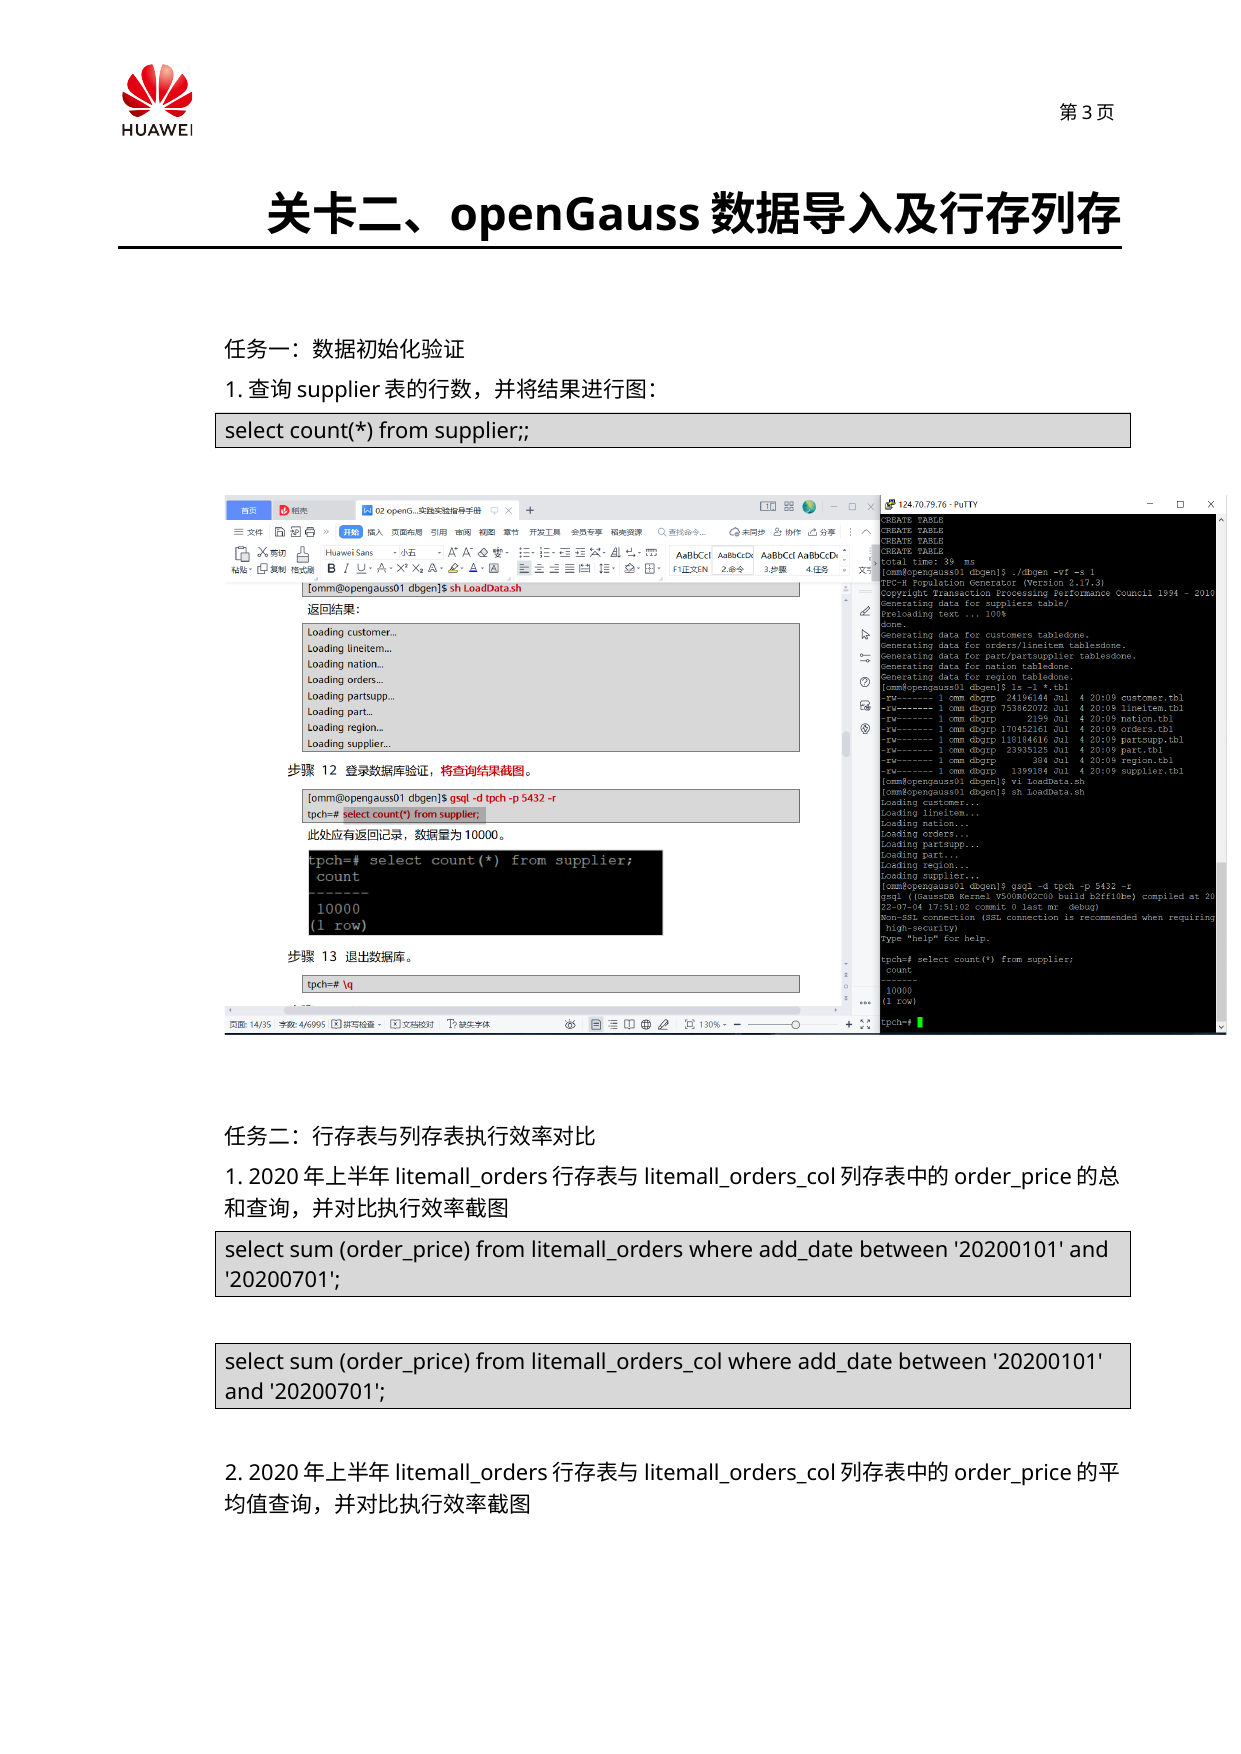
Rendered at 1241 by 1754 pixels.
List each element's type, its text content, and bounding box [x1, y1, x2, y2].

picture [224, 495, 1227, 1035]
text select sum (order_price) from litemall_orders_col where add_date between '20200101' and '20200701'; [216, 1344, 1130, 1408]
text 任务二：行存表与列存表执行效率对比 [224, 1119, 1122, 1151]
text 任务一：数据初始化验证 [224, 332, 1122, 364]
picture [122, 64, 193, 136]
subtitle 关卡二、openGauss数据导入及行存列存 [118, 177, 1122, 246]
text 1. 查询supplier表的行数，并将结果进行图： [224, 372, 1122, 404]
text select sum (order_price) from litemall_orders where add_date between '20200101' and '20200701'; [216, 1232, 1130, 1296]
text select count(*) from supplier;; [216, 414, 1130, 447]
text 1. 2020年上半年litemall_orders行存表与litemall_orders_col列存表中的order_price的总和查询，并对比执行效率截图 [224, 1159, 1122, 1222]
text 2. 2020年上半年litemall_orders行存表与litemall_orders_col列存表中的order_price的平均值查询，并对比执行效率截图 [224, 1455, 1122, 1519]
